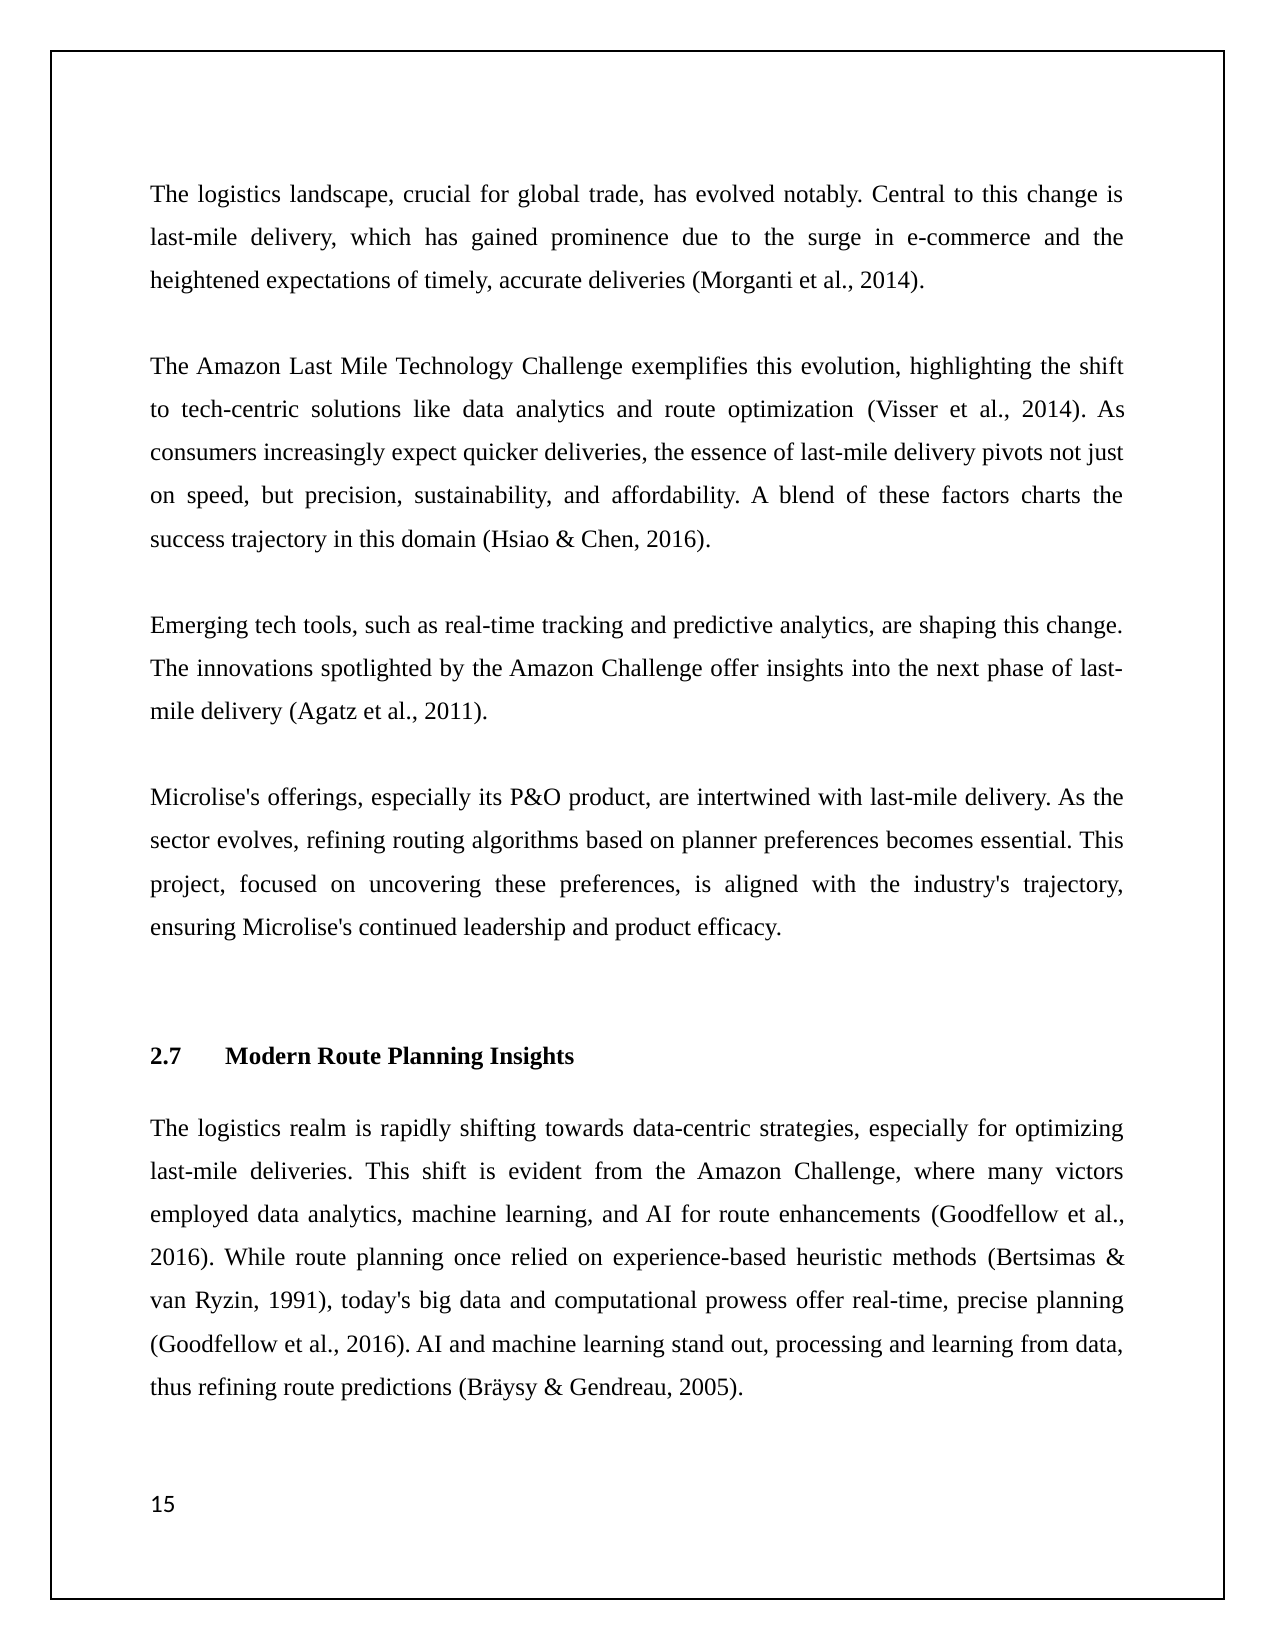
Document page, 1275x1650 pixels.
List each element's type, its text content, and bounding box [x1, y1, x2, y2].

text Emerging tech tools, such as real-time tracking and predictive analytics, are shaping this change. The innovations spotlighted by the Amazon Challenge offer insights into the next phase of last-mile delivery . [150, 610, 1125, 725]
text The logistics realm is rapidly shifting towards data-centric strategies, especially for optimizing last-mile deliveries. This shift is evident from the Amazon Challenge, where many victors employed data analytics, machine learning, and AI for route enhancements . While route planning once relied on experience-based heuristic methods , today's big data and computational prowess offer real-time, precise planning (Goodfellow et al., 2016). AI and machine learning stand out, processing and learning from data, thus refining route predictions . [150, 1113, 1125, 1401]
text The logistics landscape, crucial for global trade, has evolved notably. Central to this change is last-mile delivery, which has gained prominence due to the surge in e-commerce and the heightened expectations of timely, accurate deliveries . [150, 179, 1125, 294]
text The Amazon Last Mile Technology Challenge exemplifies this evolution, highlighting the shift to tech-centric solutions like data analytics and route optimization . As consumers increasingly expect quicker deliveries, the essence of last-mile delivery pivots not just on speed, but precision, sustainability, and affordability. A blend of these factors charts the success trajectory in this domain . [150, 351, 1125, 552]
text Microlise's offerings, especially its P&O product, are intertwined with last-mile delivery. As the sector evolves, refining routing algorithms based on planner preferences becomes essential. This project, focused on uncovering these preferences, is aligned with the industry's trajectory, ensuring Microlise's continued leadership and product efficacy. [150, 782, 1125, 941]
subtitle 2.7 Modern Route Planning Insights [150, 1041, 1125, 1070]
